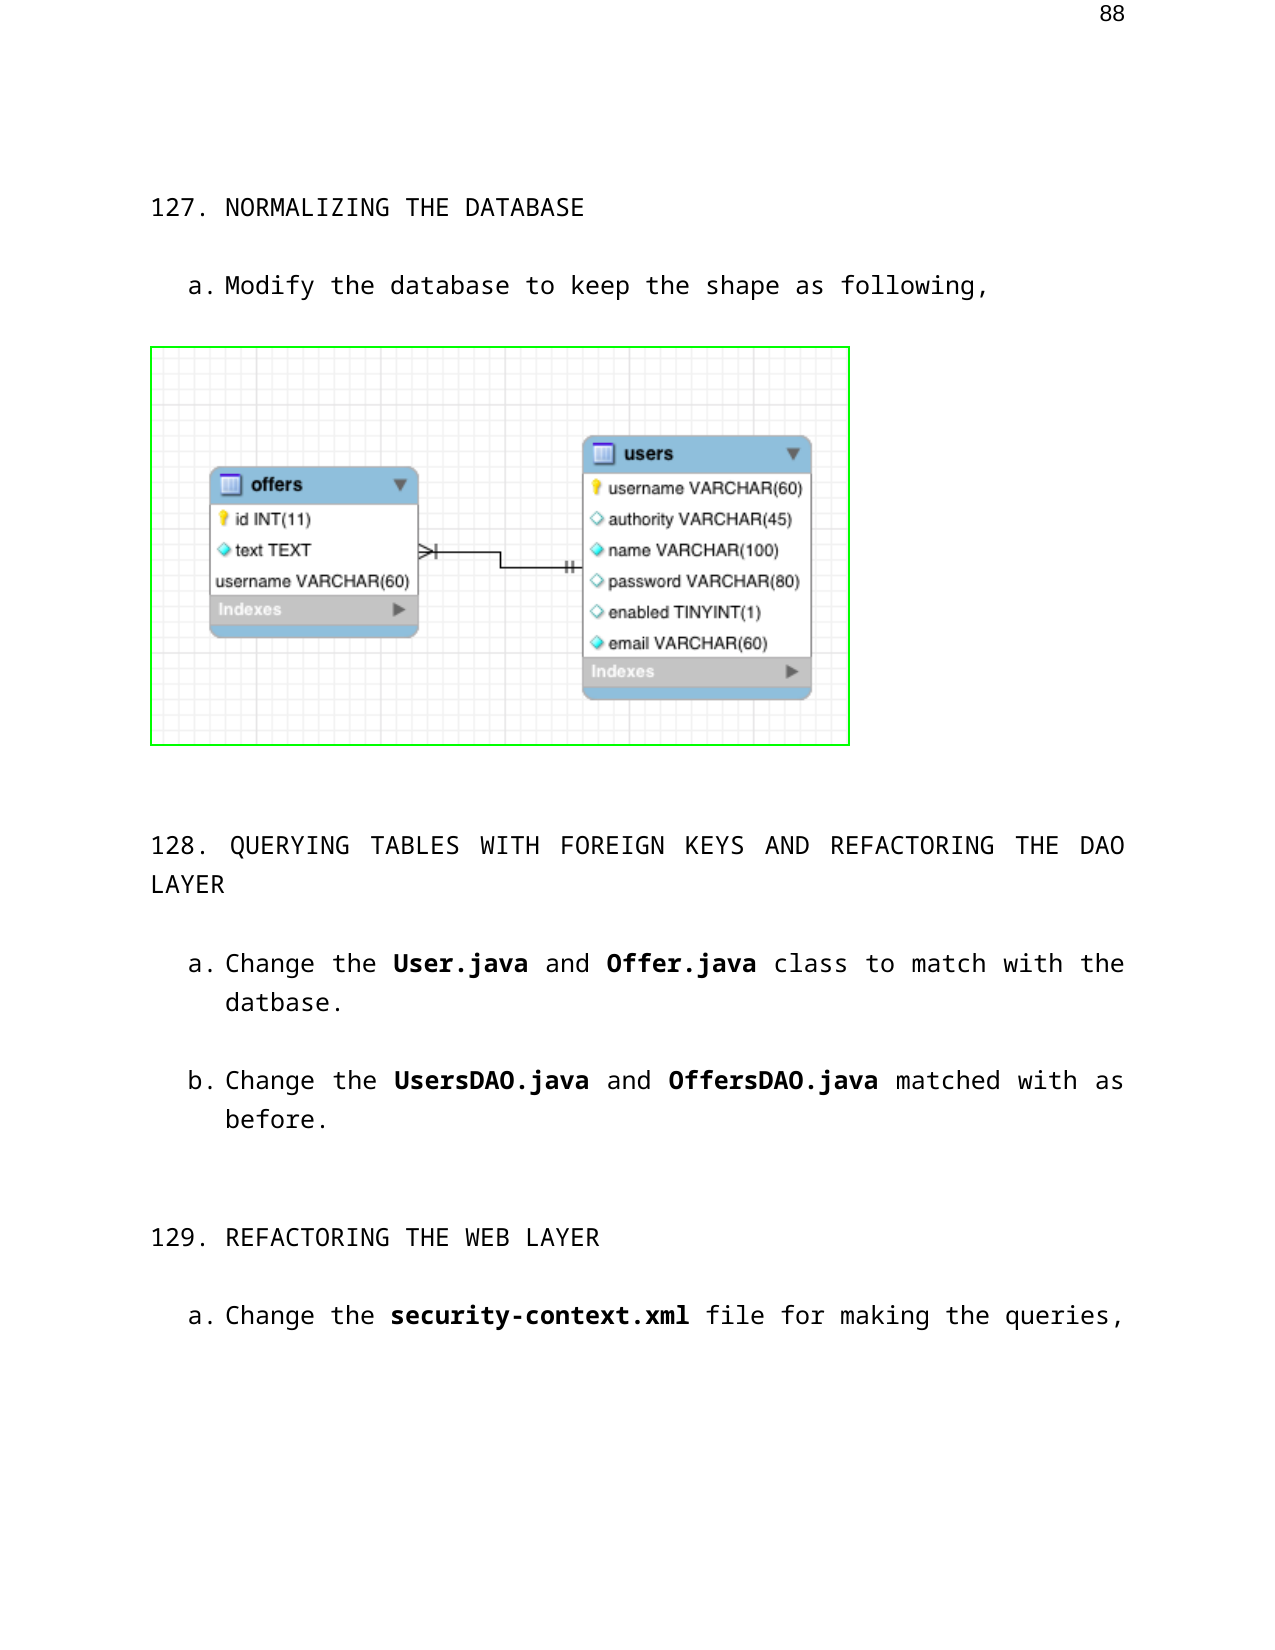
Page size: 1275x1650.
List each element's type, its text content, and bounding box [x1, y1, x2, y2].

list Change the security-context.xml file for making the queries, [187, 1298, 1125, 1332]
text 127. NORMALIZING THE DATABASE [150, 189, 1125, 223]
text 128. QUERYING TABLES WITH FOREIGN KEYS AND REFACTORING THE DAO LAYER [150, 828, 1125, 901]
list Change the UsersDAO.java and OffersDAO.java matched with as before. [187, 1063, 1125, 1136]
list Change the User.java and Offer.java class to match with the datbase. [187, 946, 1125, 1019]
text 129. REFACTORING THE WEB LAYER [150, 1220, 1125, 1254]
list Modify the database to keep the shape as following, [187, 267, 1125, 302]
picture [152, 348, 848, 744]
